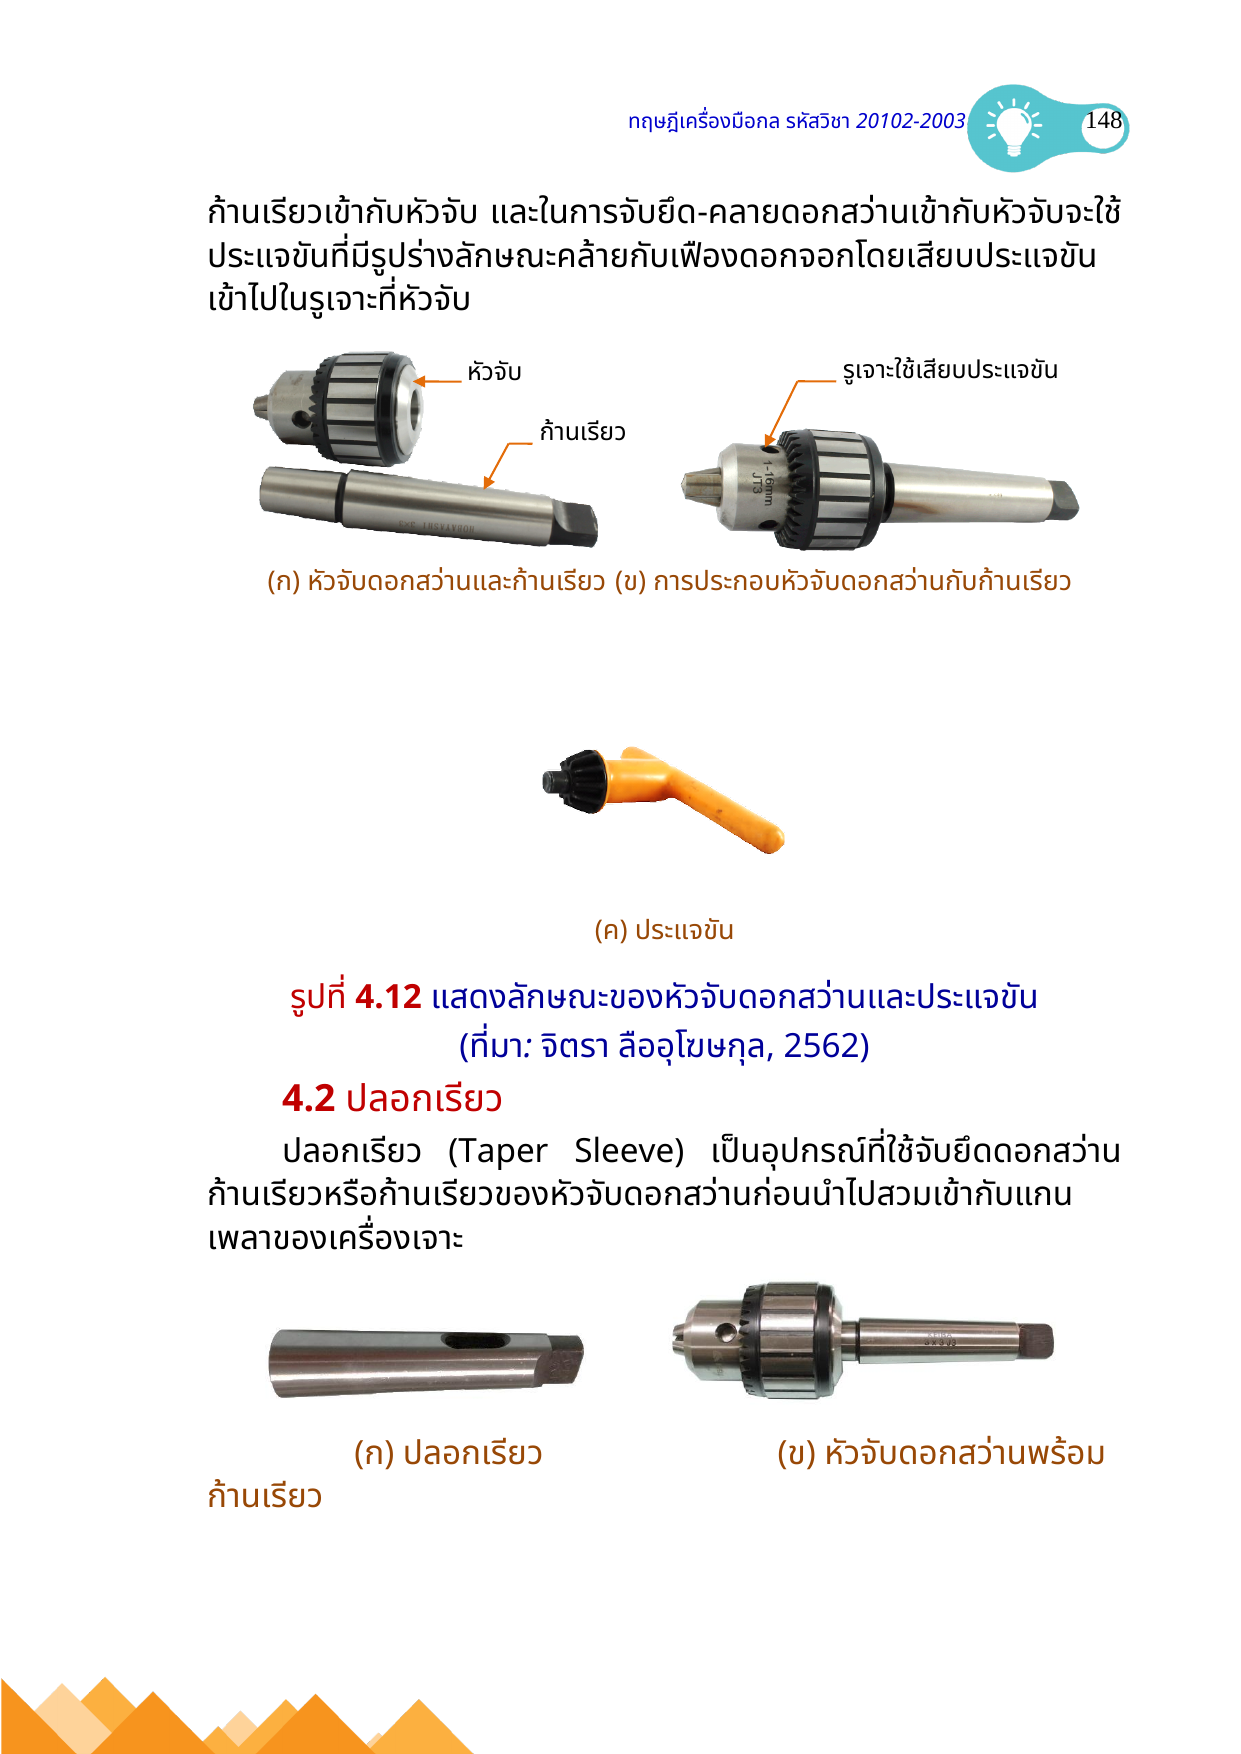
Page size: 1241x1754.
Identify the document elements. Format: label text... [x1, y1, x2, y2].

text 4.2 ปลอกเรียว [207, 1071, 1122, 1127]
picture [534, 721, 795, 865]
picture [1, 1556, 1240, 1754]
text (ก) ปลอกเรียว (ข) หัวจับดอกสว่านพร้อมก้านเรียว [207, 1429, 1122, 1521]
picture [264, 1318, 587, 1407]
text (ก) หัวจับดอกสว่านและก้านเรียว (ข) การประกอบหัวจับดอกสว่านกับก้านเรียว [207, 562, 1122, 602]
picture [651, 1262, 1065, 1407]
text ปลอกเรียว (Taper Sleeve) เป็นอุปกรณ์ที่ใช้จับยึดดอกสว่านก้านเรียวหรือก้านเรียวของหัวจับดอกสว่านก่อนนำไปสวมเข้ากับแกนเพลาของเครื่องเจาะ [207, 1127, 1122, 1263]
picture [674, 419, 1084, 562]
text (ที่มา: จิตรา ลืออุโฆษกุล, 2562) [207, 1022, 1122, 1071]
text รูปที่ 4.12 แสดงลักษณะของหัวจับดอกสว่านและประแจขัน [207, 973, 1122, 1022]
picture [178, 50, 1168, 180]
picture [245, 338, 603, 562]
text (ค) ประแจขัน [207, 910, 1122, 950]
